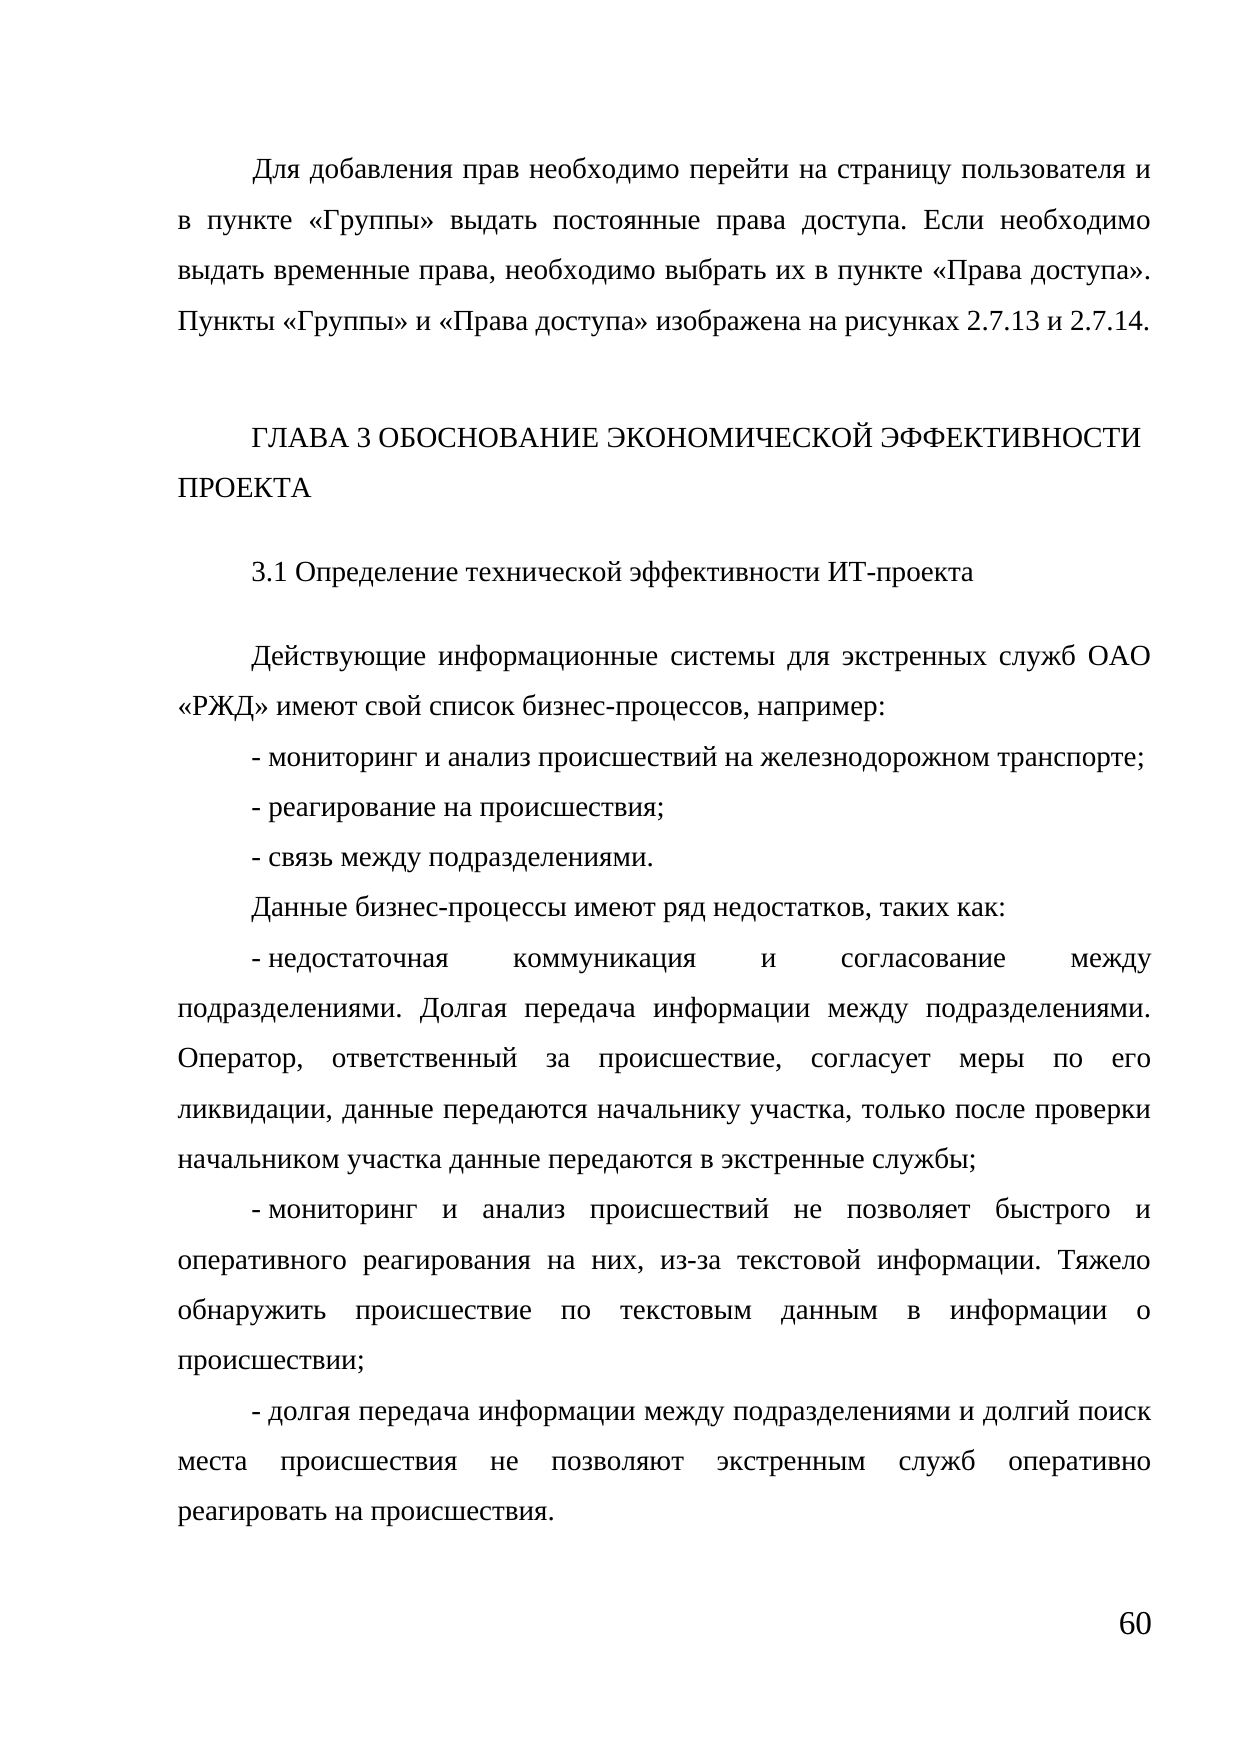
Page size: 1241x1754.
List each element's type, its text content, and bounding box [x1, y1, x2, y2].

text - связь между подразделениями. [177, 839, 1152, 873]
text Для добавления прав необходимо перейти на страницу пользователя и в пункте «Группы» выдать постоянные права доступа. Если необходимо выдать временные права, необходимо выбрать их в пункте «Права доступа». Пункты «Группы» и «Права доступа» изображена на рисунках 2.7.13 и 2.7.14. [177, 152, 1152, 336]
text Данные бизнес-процессы имеют ряд недостатков, таких как: [177, 889, 1152, 923]
text - недостаточная коммуникация и согласование между подразделениями. Долгая передача информации между подразделениями. Оператор, ответственный за происшествие, согласует меры по его ликвидации, данные передаются начальнику участка, только после проверки начальником участка данные передаются в экстренные службы; [177, 940, 1152, 1175]
text - реагирование на происшествия; [177, 789, 1152, 822]
text - долгая передача информации между подразделениями и долгий поиск места происшествия не позволяют экстренным служб оперативно реагировать на происшествия. [177, 1393, 1152, 1527]
text - мониторинг и анализ происшествий на железнодорожном транспорте; [177, 739, 1152, 772]
subtitle ГЛАВА 3 ОБОСНОВАНИЕ ЭКОНОМИЧЕСКОЙ ЭФФЕКТИВНОСТИ ПРОЕКТА [177, 420, 1152, 504]
subtitle 3.1 Определение технической эффективности ИТ-проекта [177, 554, 1152, 588]
text - мониторинг и анализ происшествий не позволяет быстрого и оперативного реагирования на них, из-за текстовой информации. Тяжело обнаружить происшествие по текстовым данным в информации о происшествии; [177, 1191, 1152, 1376]
text Действующие информационные системы для экстренных служб ОАО «РЖД» имеют свой список бизнес-процессов, например: [177, 638, 1152, 722]
